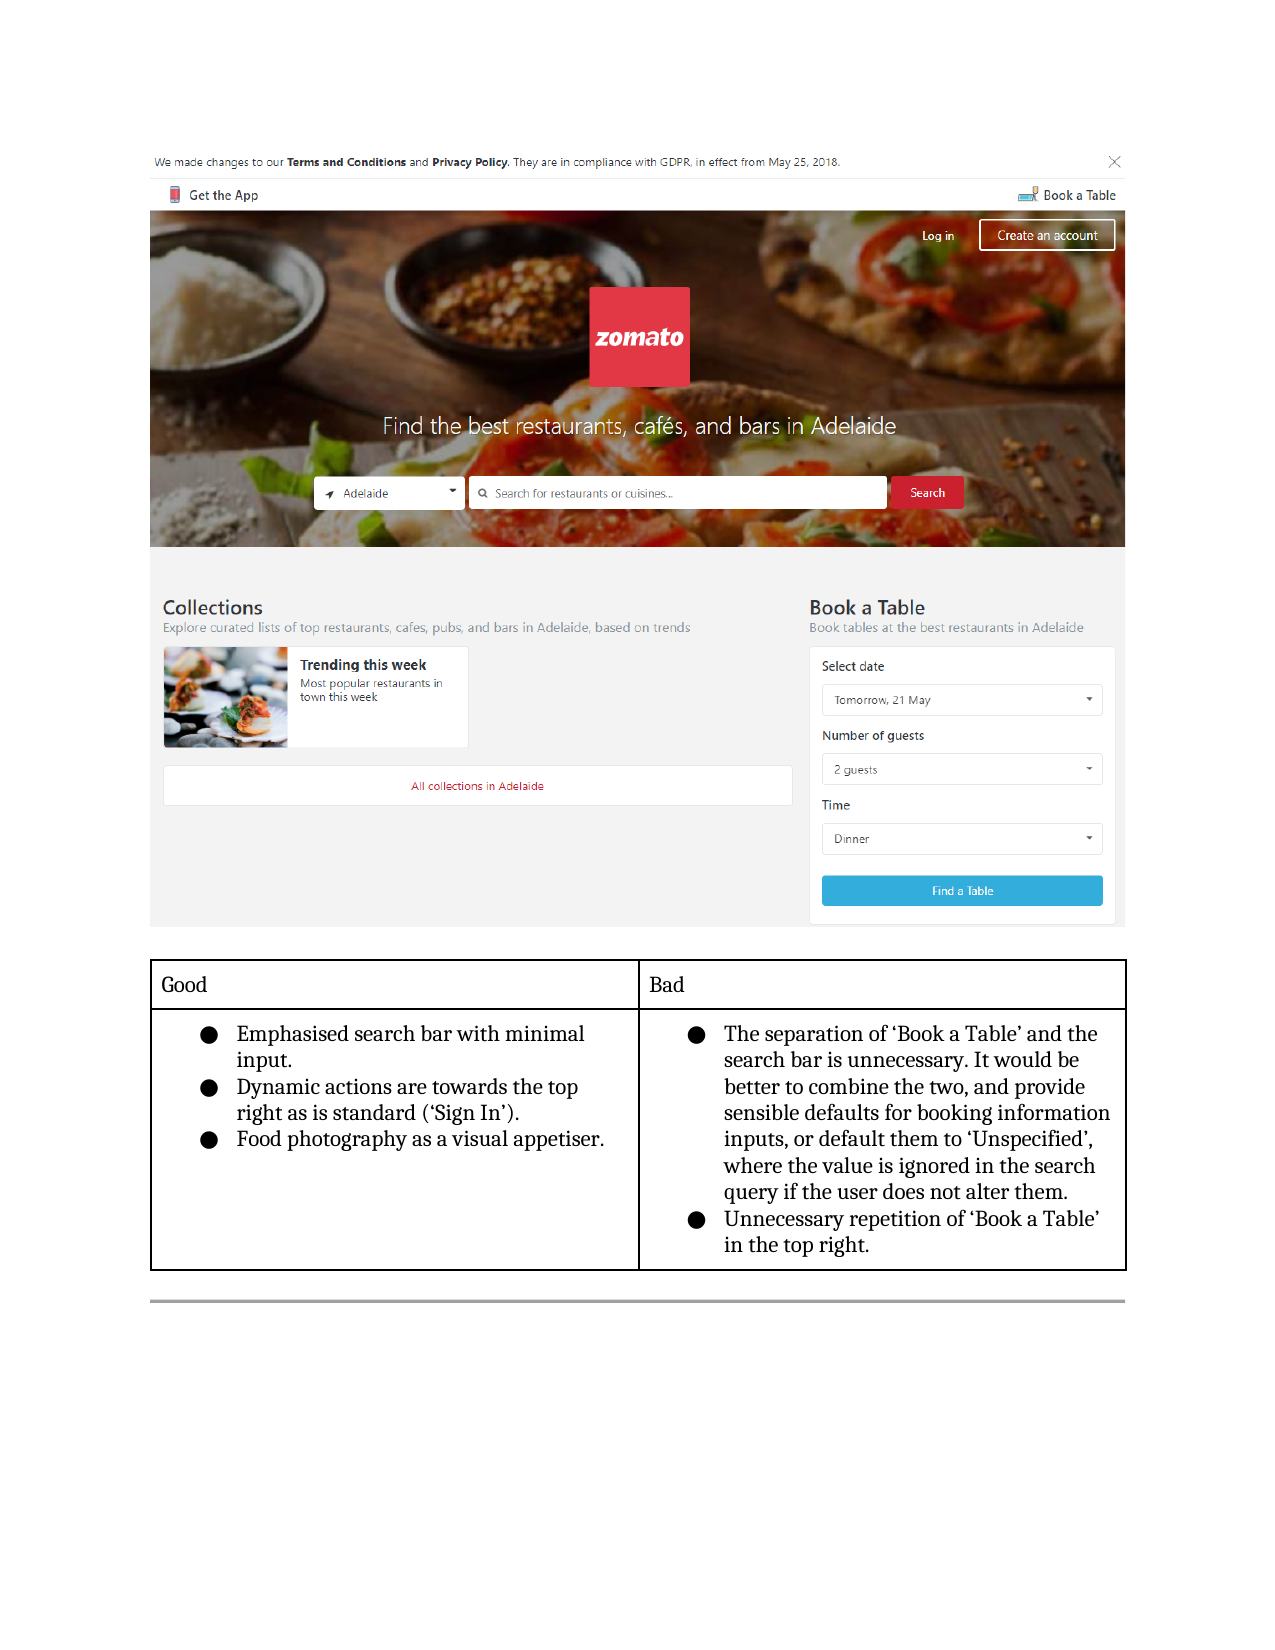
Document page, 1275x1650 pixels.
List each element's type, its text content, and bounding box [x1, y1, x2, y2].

table_header Bad [640, 961, 1125, 1008]
table_header Good [152, 961, 638, 1008]
picture [150, 150, 1125, 927]
table_cell The separation of ‘Book a Table’ and the search bar is unnecessary. It would be better to combine the two, and provide sensible defaults for booking information inputs, or default them to ‘Unspecified’, where the value is ignored in the search query if the user does not alter them. Unnecessary repetition of ‘Book a Table’ in the top right. [640, 1010, 1125, 1268]
table_cell Emphasised search bar with minimal input. Dynamic actions are towards the top right as is standard (‘Sign In’). Food photography as a visual appetiser. [152, 1010, 638, 1268]
